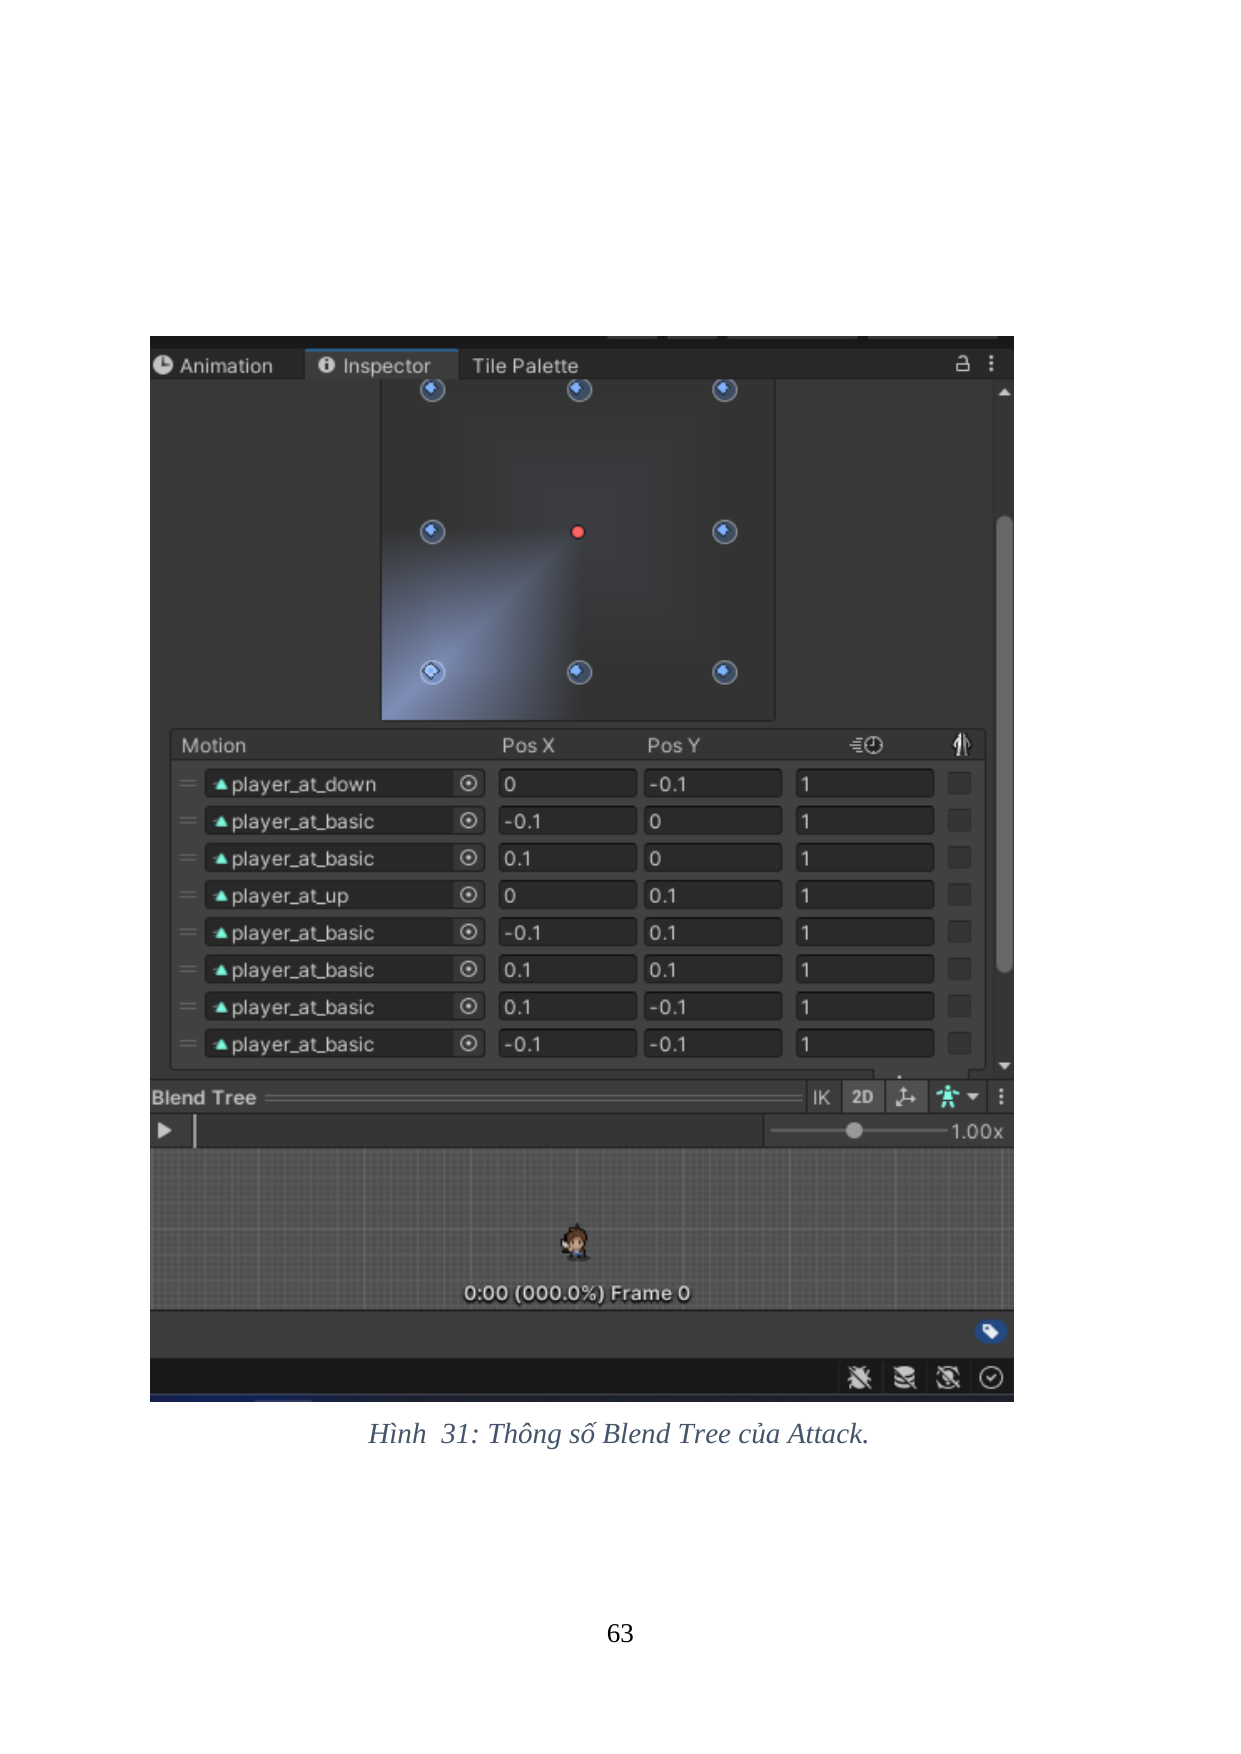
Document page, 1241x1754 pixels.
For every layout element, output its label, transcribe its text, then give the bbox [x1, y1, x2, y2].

picture [150, 336, 1014, 1402]
text Hình 31: Thông số Blend Tree của Attack. [150, 1417, 1090, 1450]
